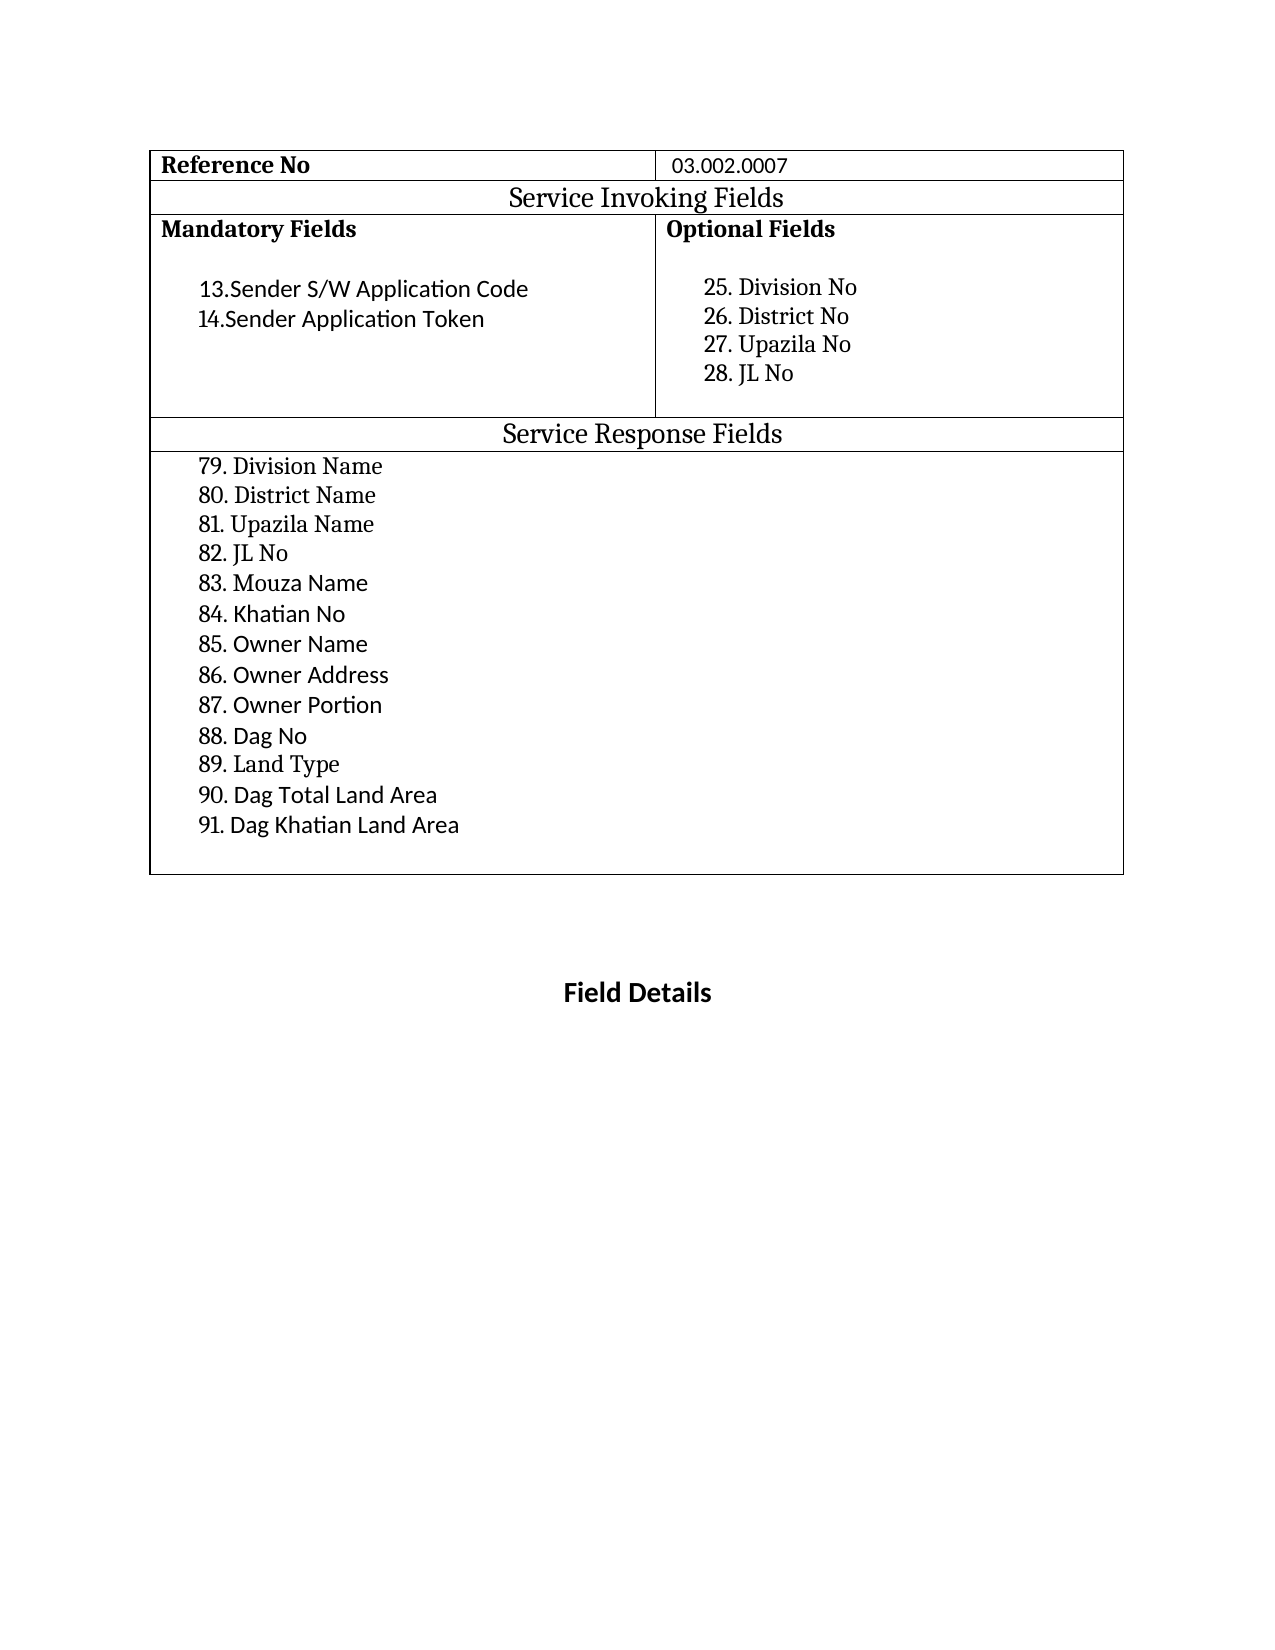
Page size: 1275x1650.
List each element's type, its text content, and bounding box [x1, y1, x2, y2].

table_header Reference No [151, 151, 655, 180]
table_cell Service Response Fields [151, 418, 1123, 451]
table_header 03.002.0007 [656, 151, 1123, 180]
text Field Details [150, 974, 1125, 1009]
table_cell Optional Fields Division No District No Upazila No JL No [656, 215, 1123, 417]
table_cell Division Name District Name Upazila Name JL No Mouza Name Khatian No Owner Name Owner Address Owner Portion Dag No Land Type Dag Total Land Area Dag Khatian Land Area [151, 452, 1123, 874]
table_cell Service Invoking Fields [151, 181, 1123, 214]
table_cell Mandatory Fields Sender S/W Application Code Sender Application Token [151, 215, 655, 417]
